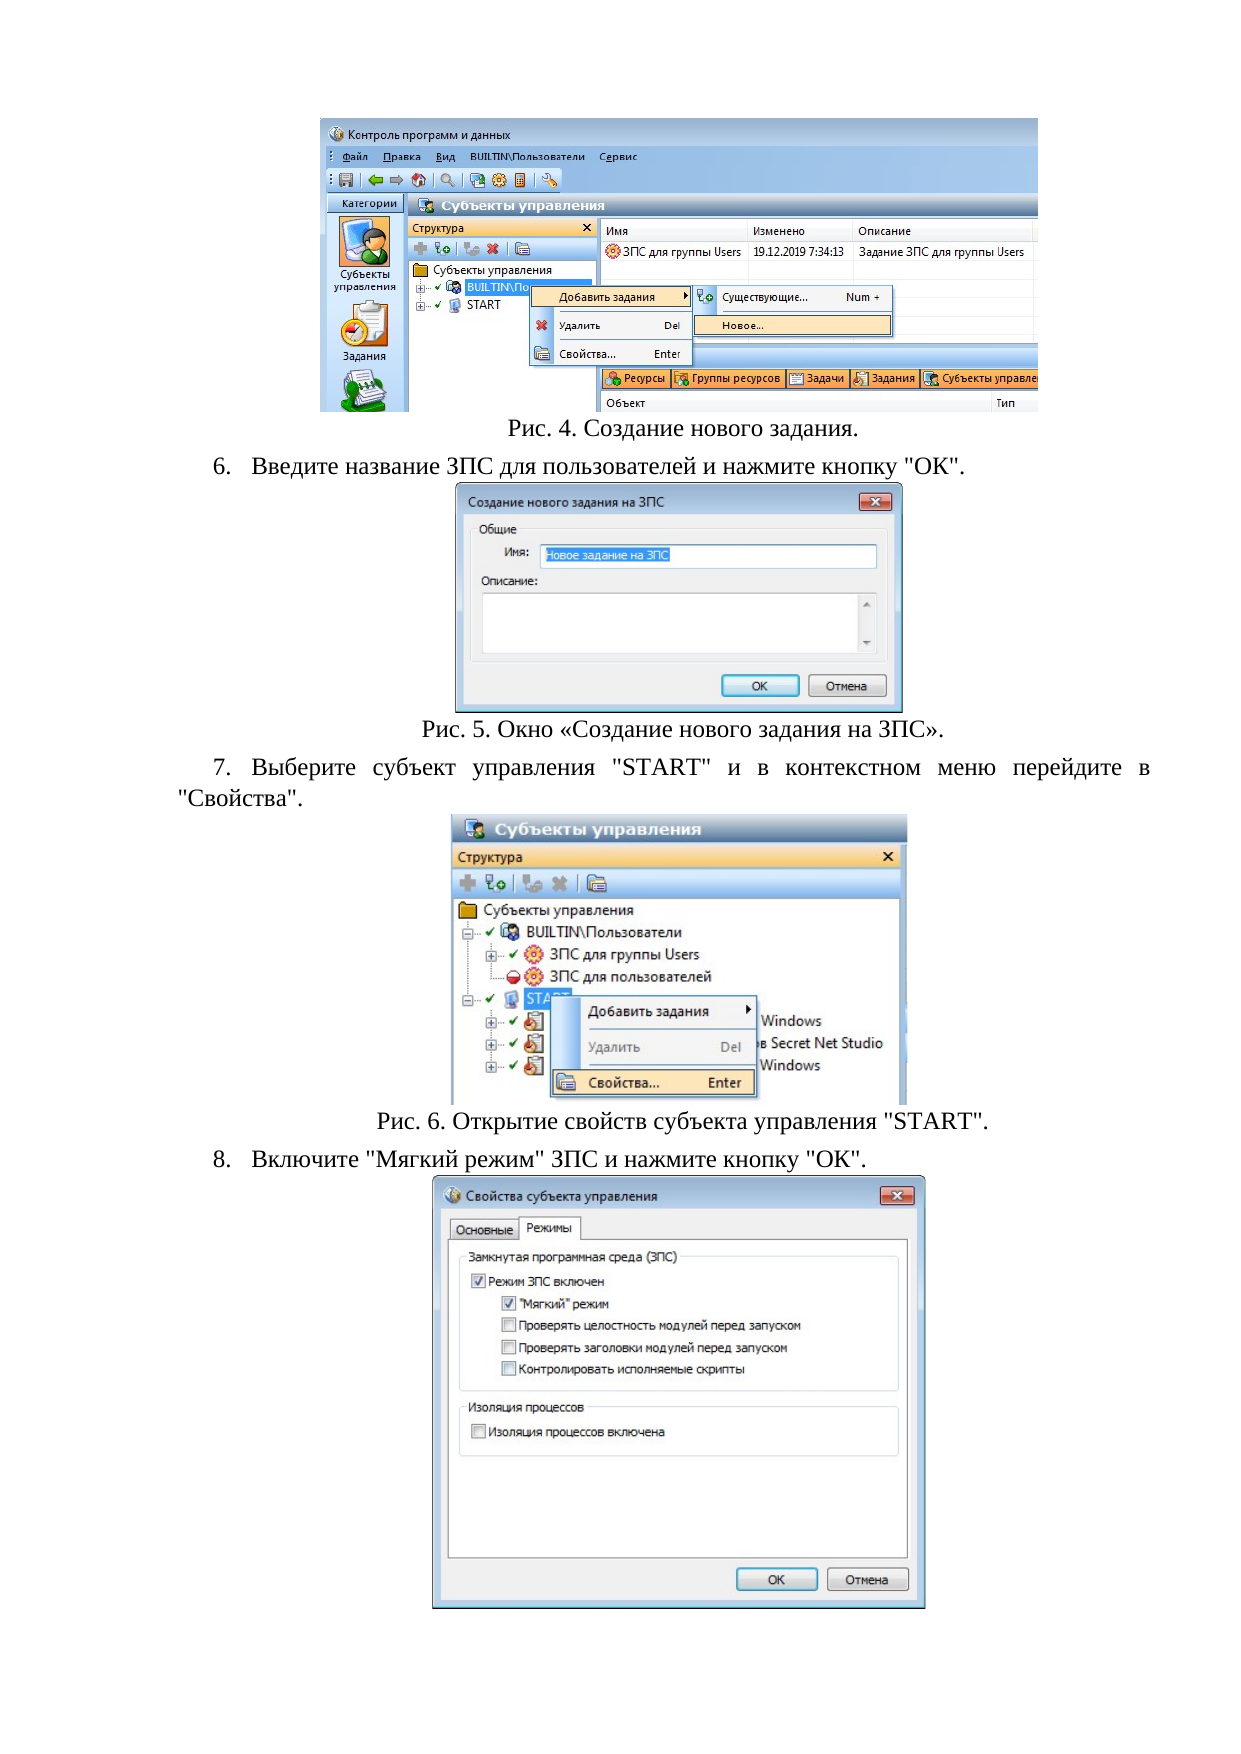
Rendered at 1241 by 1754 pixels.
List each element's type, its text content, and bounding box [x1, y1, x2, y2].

text Рис. 5. Окно «Создание нового задания на ЗПС». [214, 714, 1151, 743]
text Рис. 4. Создание нового задания. [214, 413, 1152, 442]
picture [432, 1175, 926, 1609]
picture [455, 482, 903, 713]
picture [450, 814, 908, 1105]
picture [320, 118, 1038, 412]
list Выберите субъект управления "START" и в контекстном меню перейдите в "Свойства". [177, 752, 1152, 812]
list Включите "Мягкий режим" ЗПС и нажмите кнопку "ОК". [177, 1144, 1152, 1172]
text Рис. 6. Открытие свойств субъекта управления "START". [214, 1106, 1151, 1135]
list Введите название ЗПС для пользователей и нажмите кнопку "ОК". [177, 451, 1152, 479]
